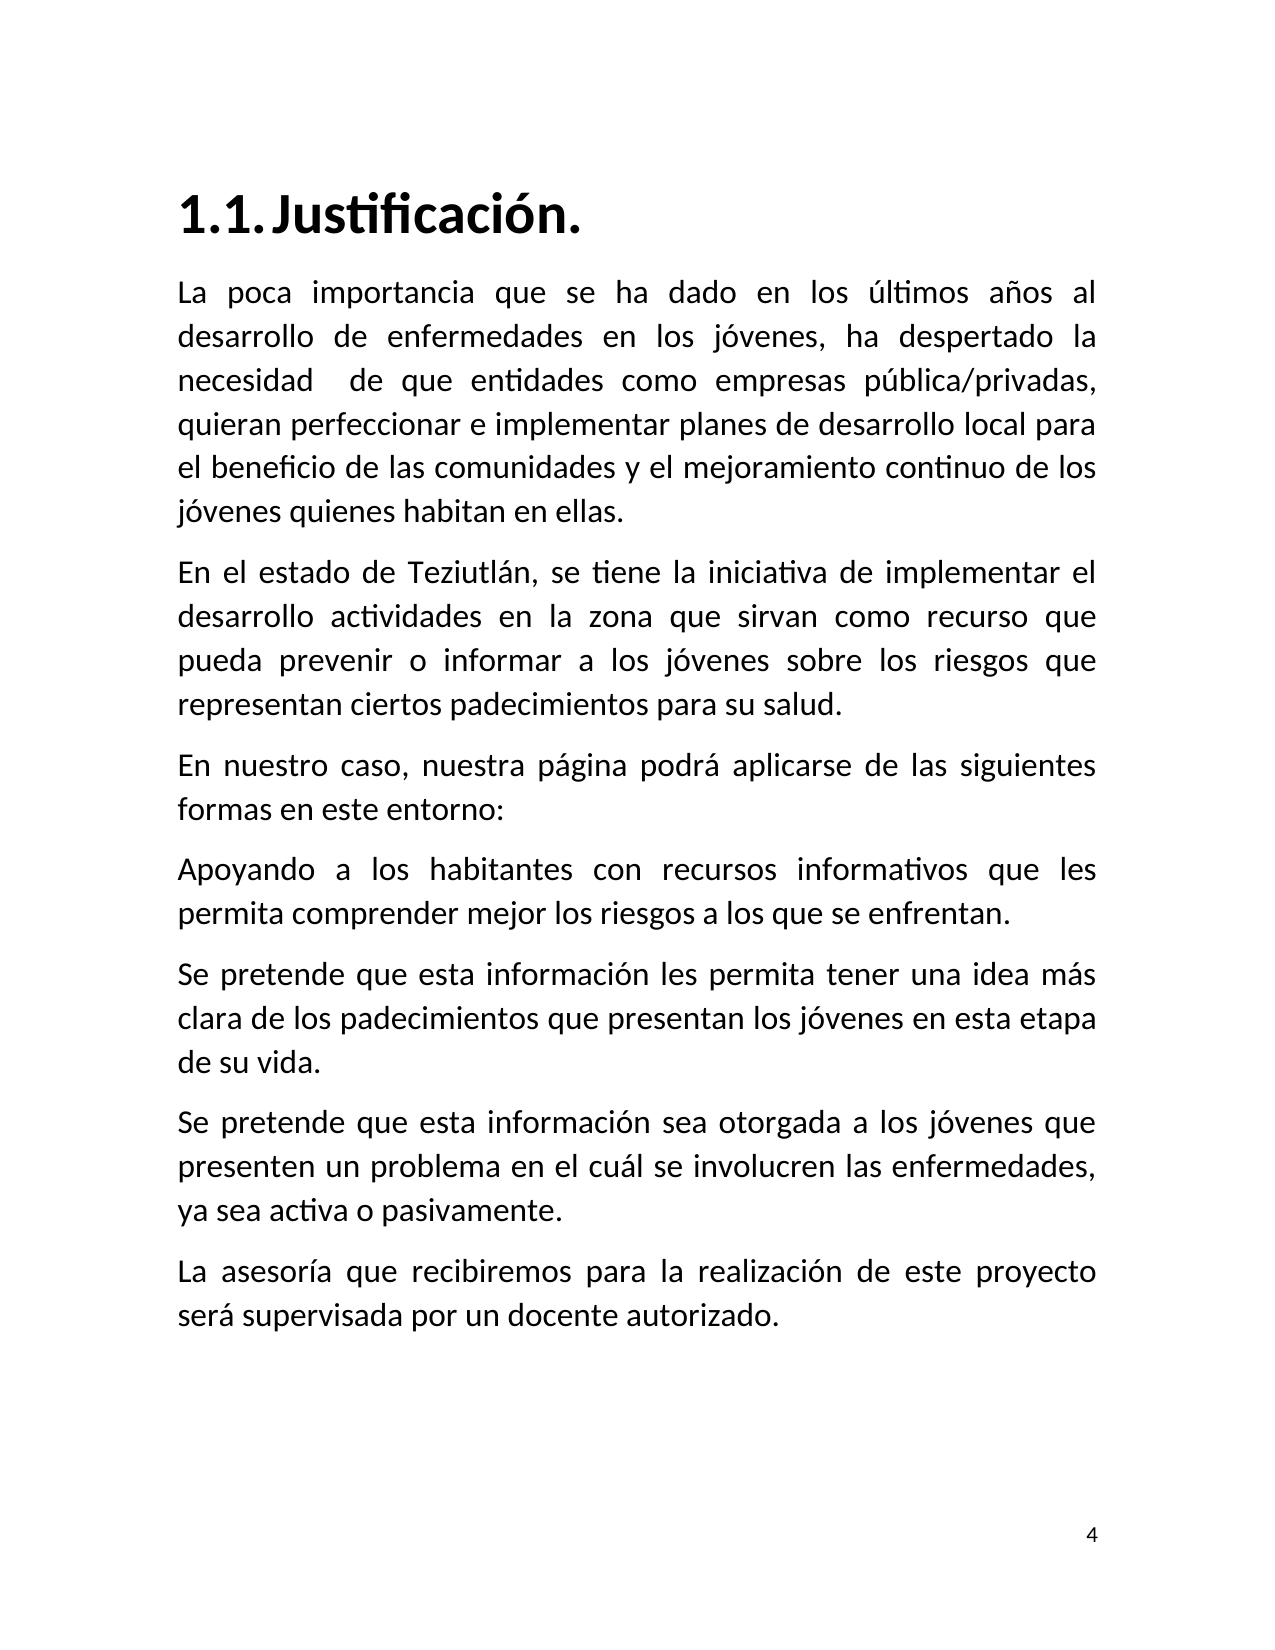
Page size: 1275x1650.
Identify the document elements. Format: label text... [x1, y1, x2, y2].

text Se pretende que esta información sea otorgada a los jóvenes que presenten un problema en el cuál se involucren las enfermedades, ya sea activa o pasivamente. [177, 1101, 1098, 1230]
text La poca importancia que se ha dado en los últimos años al desarrollo de enfermedades en los jóvenes, ha despertado la necesidad de que entidades como empresas pública/privadas, quieran perfeccionar e implementar planes de desarrollo local para el beneficio de las comunidades y el mejoramiento continuo de los jóvenes quienes habitan en ellas. [177, 271, 1098, 531]
text Se pretende que esta información les permita tener una idea más clara de los padecimientos que presentan los jóvenes en esta etapa de su vida. [177, 953, 1098, 1081]
text La asesoría que recibiremos para la realización de este proyecto será supervisada por un docente autorizado. [177, 1250, 1098, 1334]
text Apoyando a los habitantes con recursos informativos que les permita comprender mejor los riesgos a los que se enfrentan. [177, 848, 1098, 933]
text En el estado de Teziutlán, se tiene la iniciativa de implementar el desarrollo actividades en la zona que sirvan como recurso que pueda prevenir o informar a los jóvenes sobre los riesgos que representan ciertos padecimientos para su salud. [177, 551, 1098, 724]
text En nuestro caso, nuestra página podrá aplicarse de las siguientes formas en este entorno: [177, 744, 1098, 828]
text 1.1. Justificación. [177, 177, 1098, 248]
